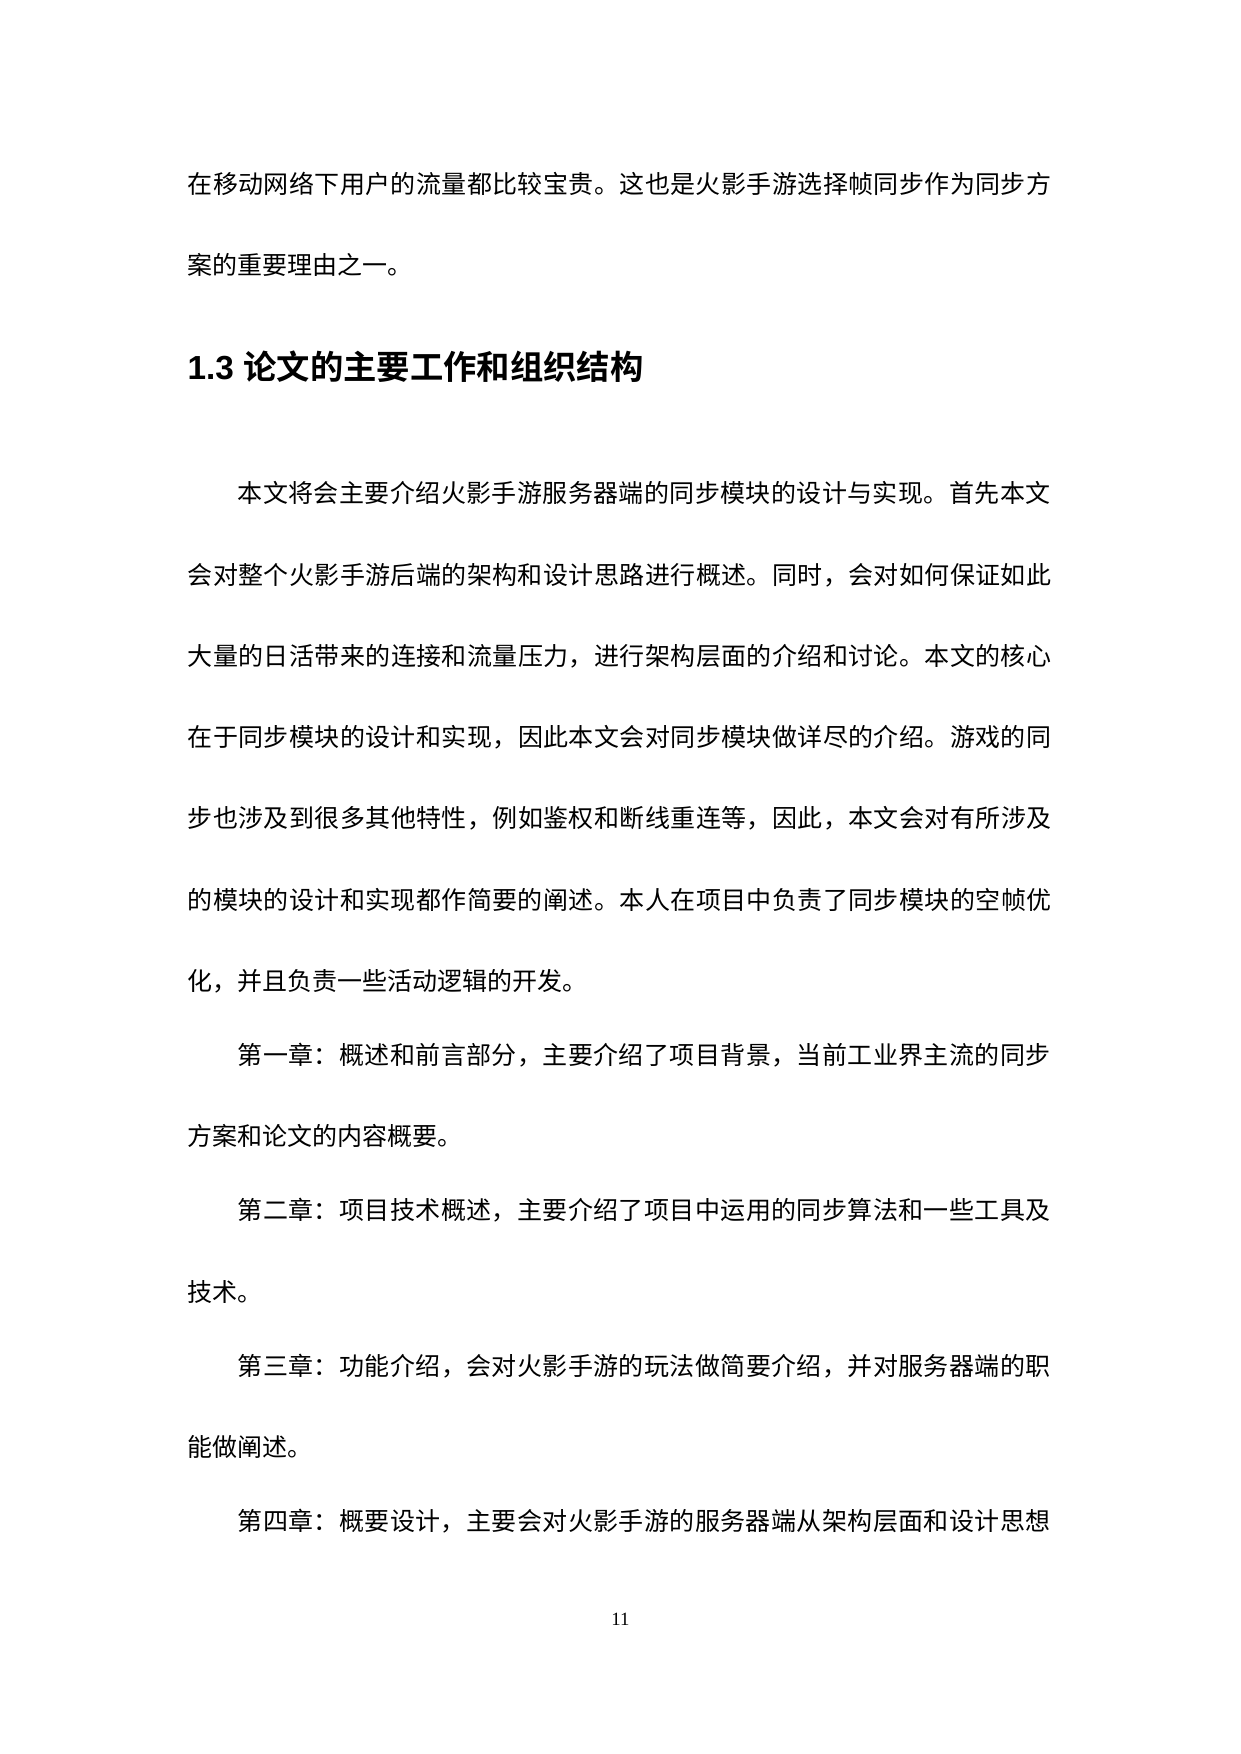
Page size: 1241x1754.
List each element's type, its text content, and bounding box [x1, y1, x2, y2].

subtitle 1.3 论文的主要工作和组织结构 [187, 332, 1053, 397]
text 第三章：功能介绍，会对火影手游的玩法做简要介绍，并对服务器端的职能做阐述。 [187, 1332, 1053, 1478]
text 本文将会主要介绍火影手游服务器端的同步模块的设计与实现。首先本文会对整个火影手游后端的架构和设计思路进行概述。同时，会对如何保证如此大量的日活带来的连接和流量压力，进行架构层面的介绍和讨论。本文的核心在于同步模块的设计和实现，因此本文会对同步模块做详尽的介绍。游戏的同步也涉及到很多其他特性，例如鉴权和断线重连等，因此，本文会对有所涉及的模块的设计和实现都作简要的阐述。本人在项目中负责了同步模块的空帧优化，并且负责一些活动逻辑的开发。 [187, 459, 1053, 1012]
text 第二章：项目技术概述，主要介绍了项目中运用的同步算法和一些工具及技术。 [187, 1176, 1053, 1323]
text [187, 150, 1053, 296]
text 第一章：概述和前言部分，主要介绍了项目背景，当前工业界主流的同步方案和论文的内容概要。 [187, 1021, 1053, 1167]
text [187, 1487, 1053, 1552]
